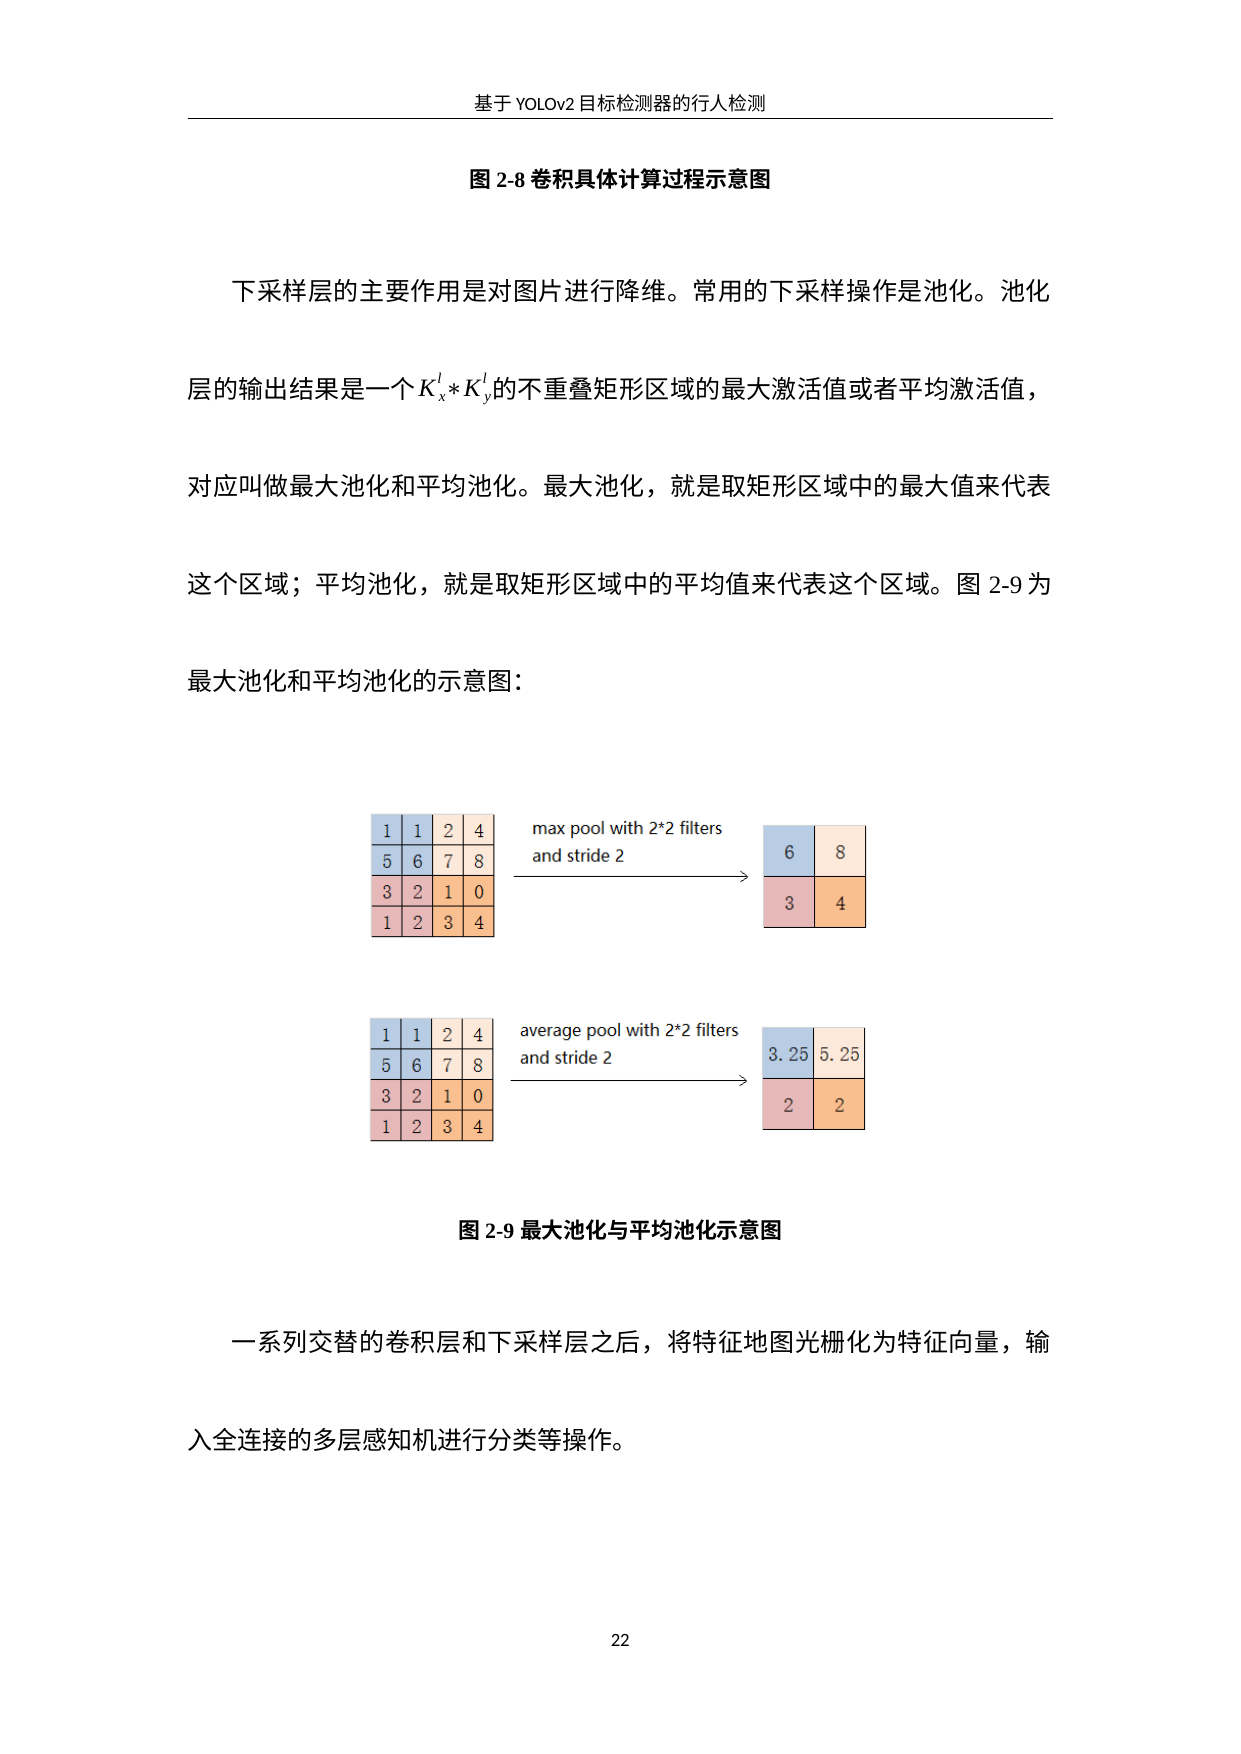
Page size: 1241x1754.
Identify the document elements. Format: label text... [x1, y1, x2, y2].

picture [331, 777, 909, 1180]
text 图 2-8 卷积具体计算过程示意图 [187, 162, 1053, 194]
text 一系列交替的卷积层和下采样层之后，将特征地图光栅化为特征向量，输入全连接的多层感知机进行分类等操作。 [187, 1308, 1053, 1471]
text 图 2-9 最大池化与平均池化示意图 [187, 1213, 1053, 1246]
text 下采样层的主要作用是对图片进行降维。常用的下采样操作是池化。池化层的输出结果是一个的不重叠矩形区域的最大激活值或者平均激活值，对应叫做最大池化和平均池化。最大池化，就是取矩形区域中的最大值来代表这个区域；平均池化，就是取矩形区域中的平均值来代表这个区域。图2-9为最大池化和平均池化的示意图： [187, 257, 1053, 712]
